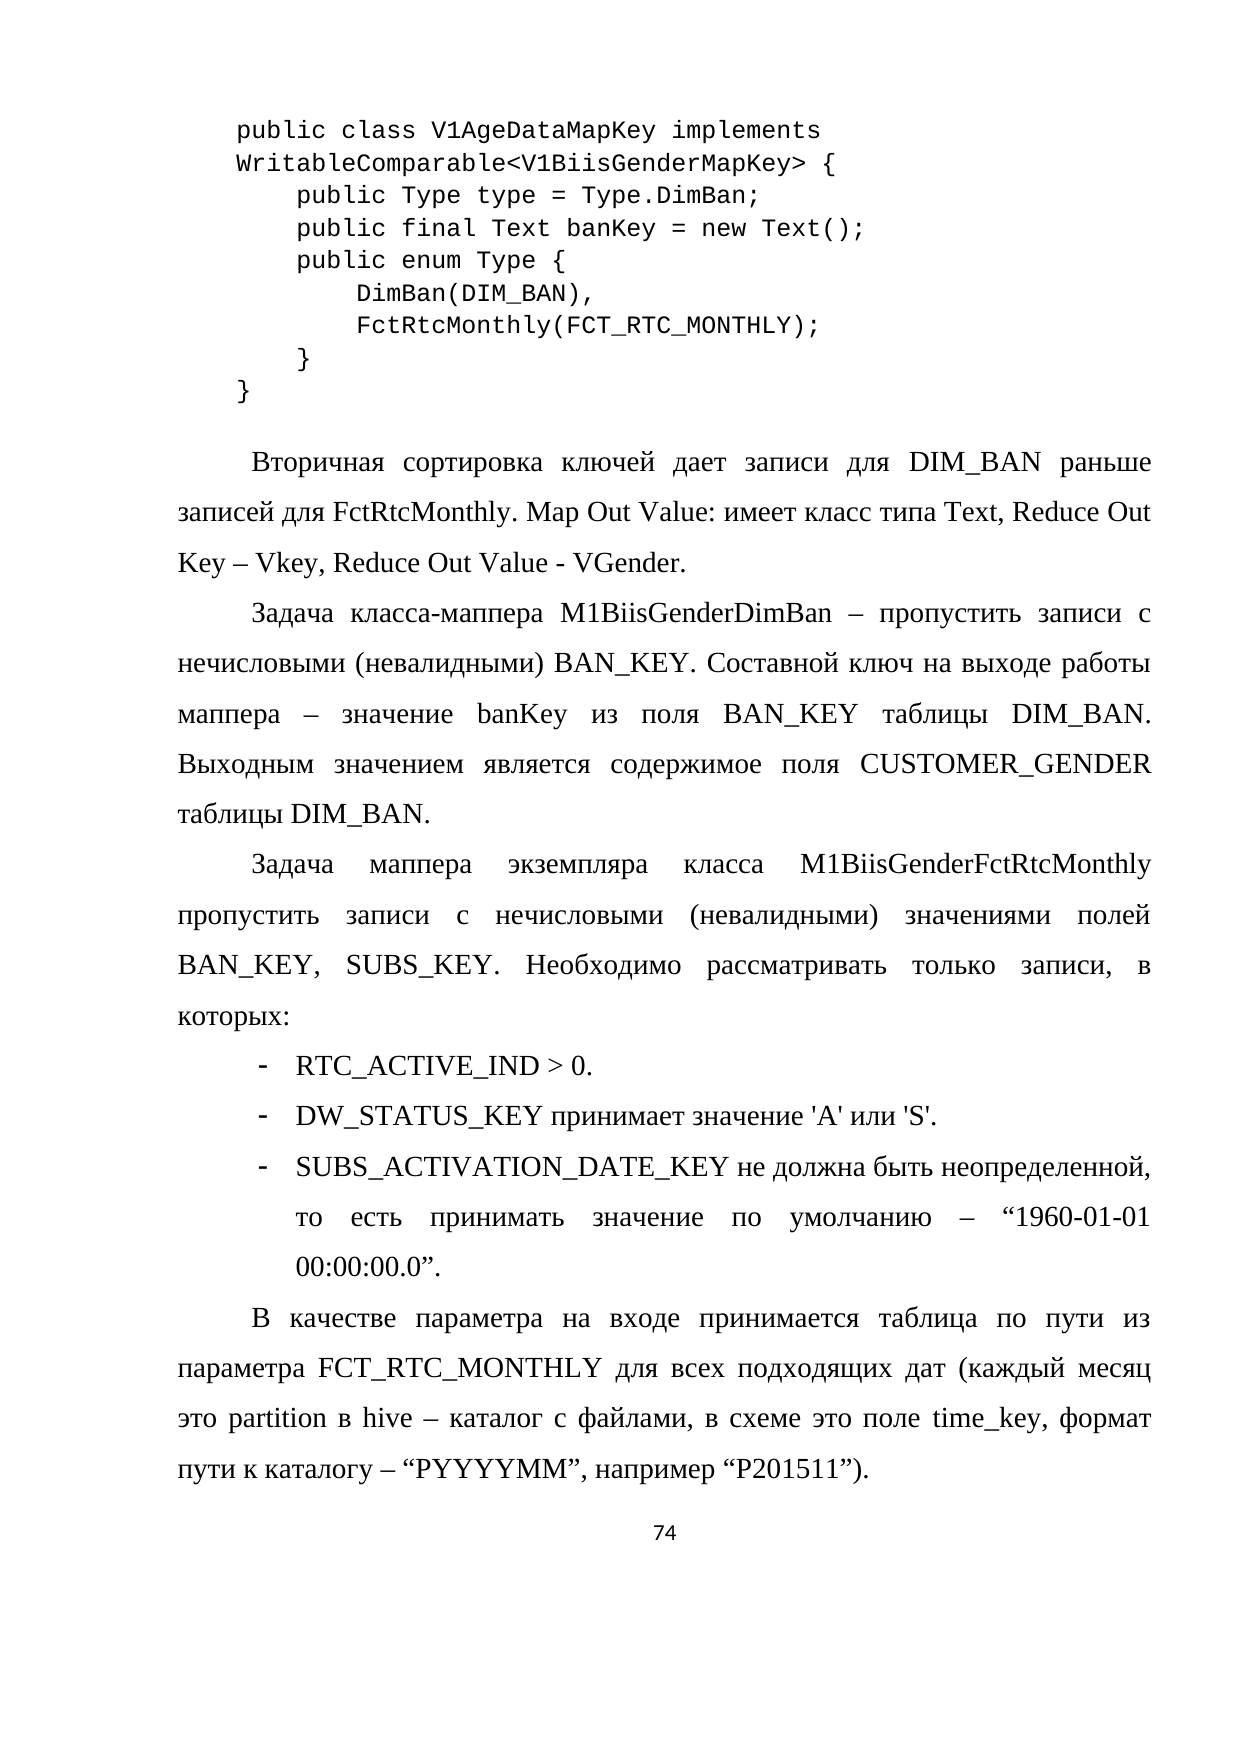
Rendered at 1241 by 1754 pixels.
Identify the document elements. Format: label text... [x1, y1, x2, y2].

text public class V1AgeDataMapKey implements WritableComparable<V1BiisGenderMapKey> { [236, 118, 1152, 179]
text Задача класса-маппера M1BiisGenderDimBan – пропустить записи с нечисловыми (невалидными) BAN_KEY. Составной ключ на выходе работы маппера – значение banKey из поля BAN_KEY таблицы DIM_BAN. Выходным значением является содержимое поля CUSTOMER_GENDER таблицы DIM_BAN. [177, 595, 1152, 830]
text RTC_ACTIVE_IND > 0. [258, 1048, 1152, 1082]
text } [236, 378, 1152, 406]
text Задача маппера экземпляра класса M1BiisGenderFctRtcMonthly пропустить записи с нечисловыми (невалидными) значениями полей BAN_KEY, SUBS_KEY. Необходимо рассматривать только записи, в которых: [177, 847, 1152, 1031]
text Вторичная сортировка ключей дает записи для DIM_BAN раньше записей для FctRtcMonthly. Map Out Value: имеет класс типа Text, Reduce Out Key – Vkey, Reduce Out Value - VGender. [177, 444, 1152, 578]
text В качестве параметра на входе принимается таблица по пути из параметра FCT_RTC_MONTHLY для всех подходящих дат (каждый месяц это partition в hive – каталог с файлами, в схеме это поле time_key, формат пути к каталогу – “PYYYYMM”, например “P201511”). [177, 1300, 1152, 1484]
text public final Text banKey = new Text(); [236, 216, 1152, 244]
text FctRtcMonthly(FCT_RTC_MONTHLY); [236, 313, 1152, 341]
text SUBS_ACTIVATION_DATE_KEY не должна быть неопределенной, то есть принимать значение по умолчанию – “1960-01-01 00:00:00.0”. [258, 1149, 1152, 1283]
text DW_STATUS_KEY принимает значение 'A' или 'S'. [258, 1098, 1152, 1132]
text DimBan(DIM_BAN), [236, 281, 1152, 309]
text public enum Type { [236, 248, 1152, 276]
text public Type type = Type.DimBan; [236, 183, 1152, 211]
text } [236, 346, 1152, 374]
